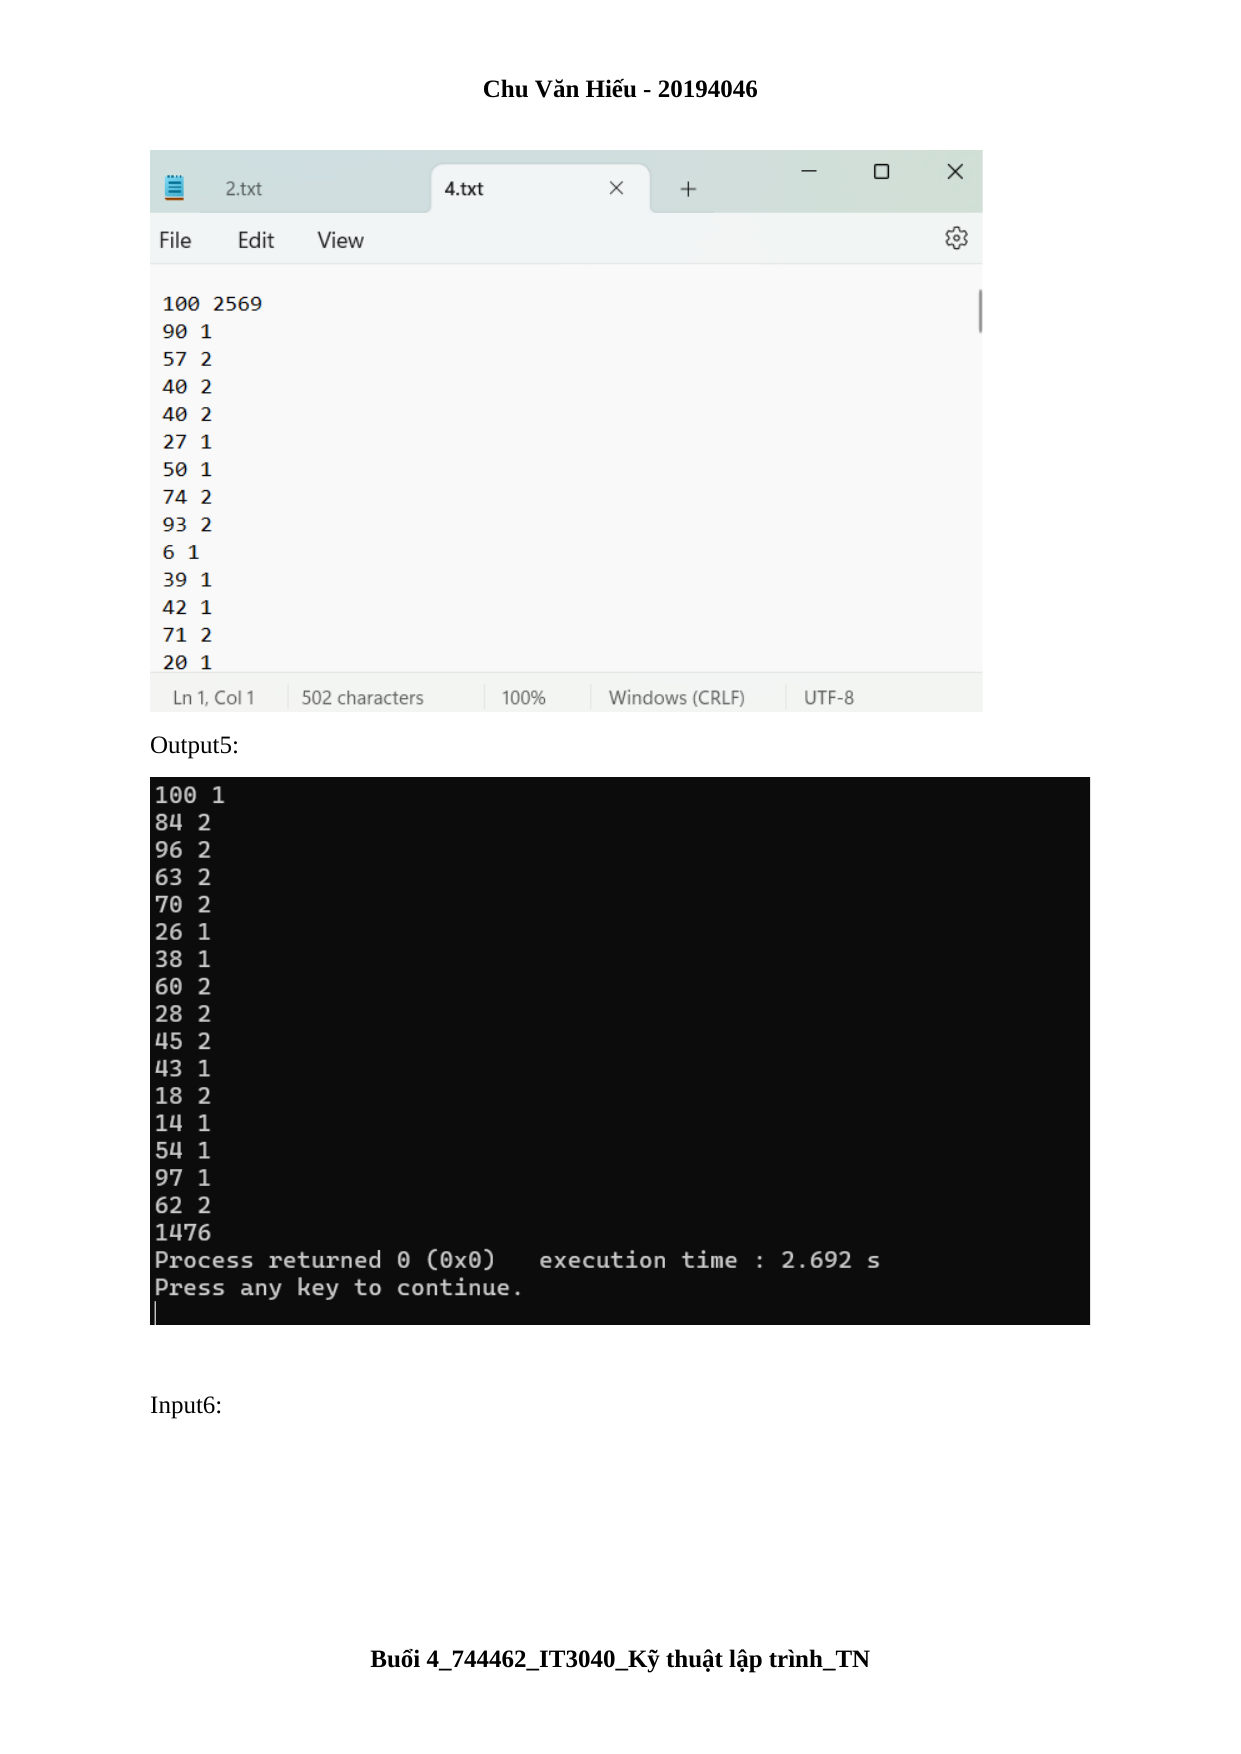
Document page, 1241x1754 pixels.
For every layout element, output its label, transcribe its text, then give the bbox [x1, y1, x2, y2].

picture [150, 777, 1091, 1325]
picture [150, 150, 983, 712]
text Input6: [150, 1390, 1090, 1419]
text Output5: [150, 730, 1090, 759]
